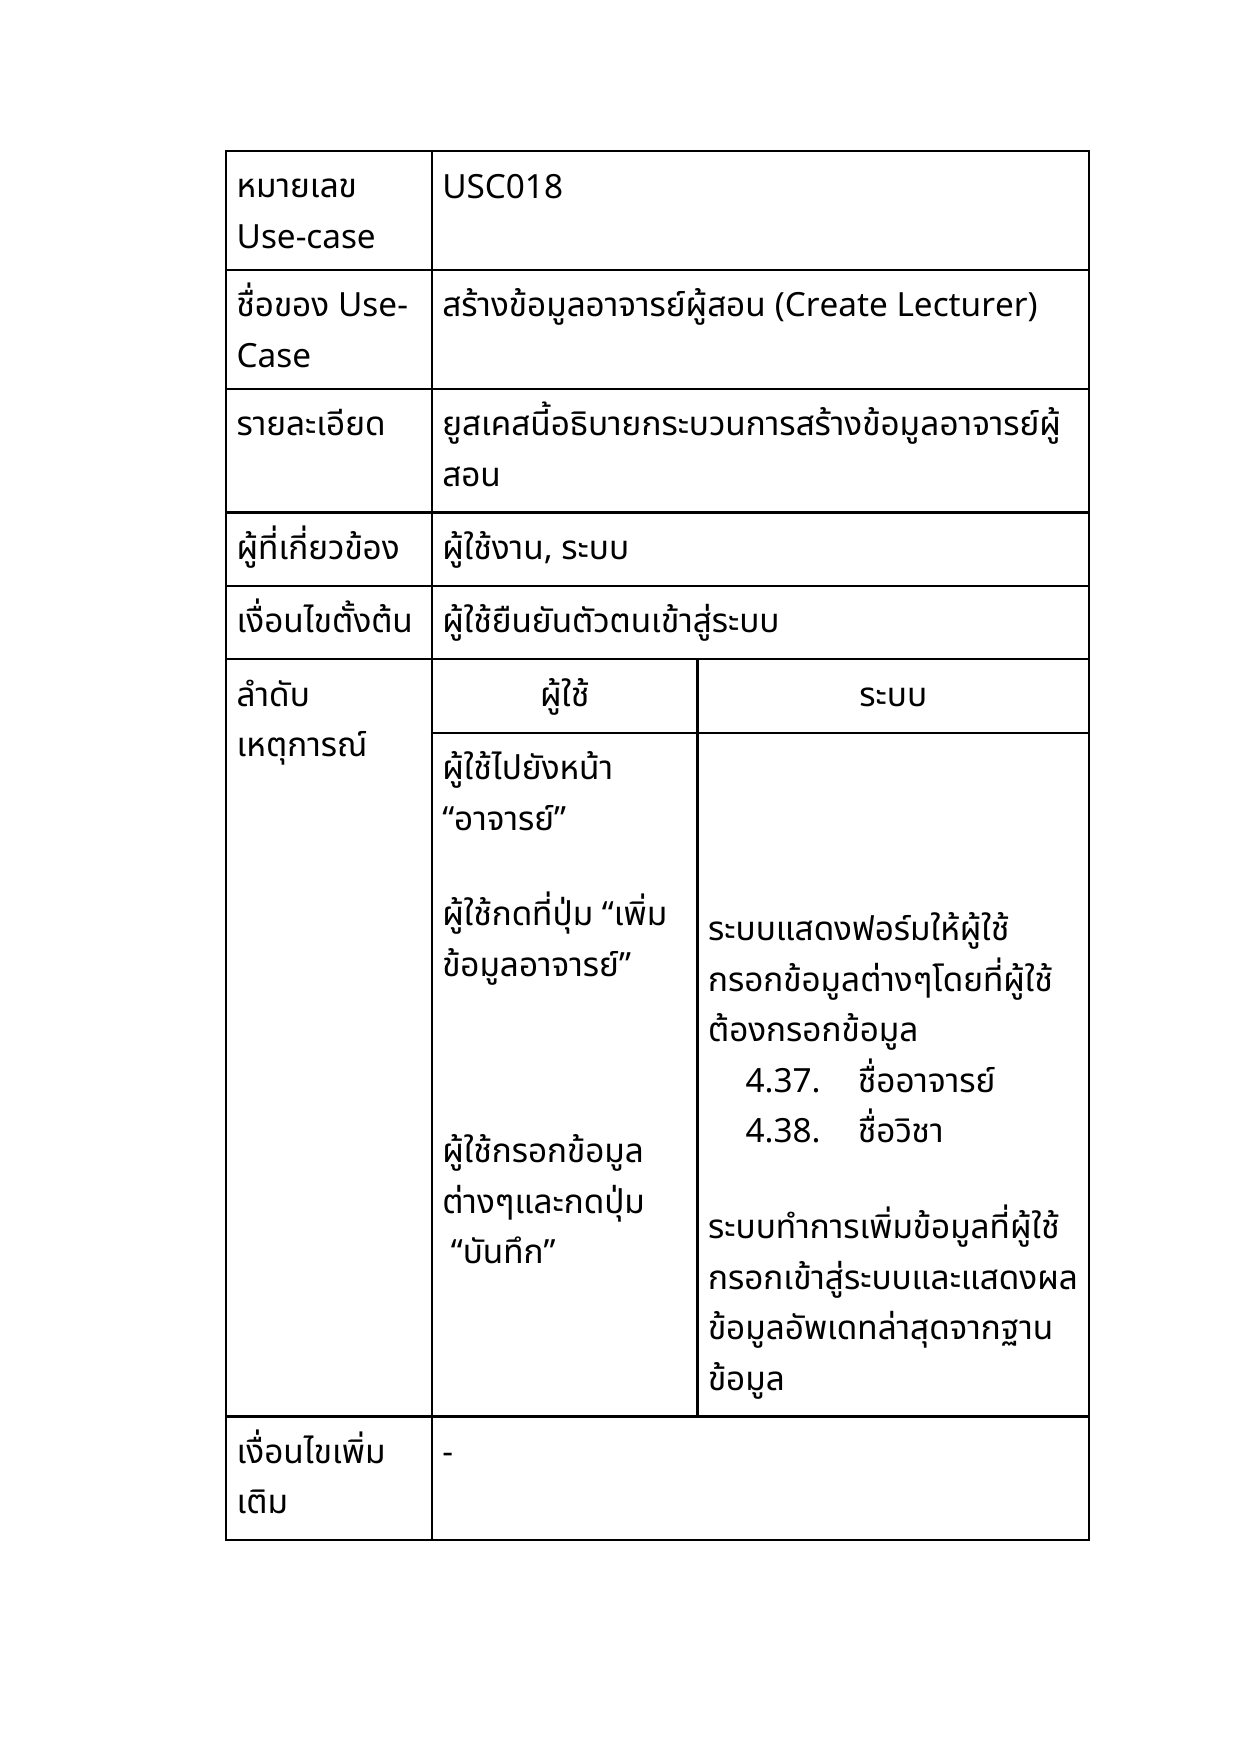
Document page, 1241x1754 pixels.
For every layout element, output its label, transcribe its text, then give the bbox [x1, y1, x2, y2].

table_cell สร้างข้อมูลอาจารย์ผู้สอน (Create Lecturer) [433, 271, 1088, 388]
table_cell เงื่อนไขตั้งต้น [227, 587, 431, 658]
table_cell ผู้ใช้ไปยังหน้า “อาจารย์” ผู้ใช้กดที่ปุ่ม “เพิ่มข้อมูลอาจารย์” ผู้ใช้กรอกข้อมูลต่างๆและกดปุ่ม “บันทึก” [433, 734, 696, 1415]
table_cell ผู้ใช้ [433, 660, 696, 732]
table_header USC018 [433, 152, 1088, 269]
table_cell เงื่อนไขเพิ่มเติม [227, 1418, 431, 1539]
table_cell - [433, 1418, 1088, 1539]
table_cell ผู้ที่เกี่ยวข้อง [227, 514, 431, 585]
table_header หมายเลข Use-case [227, 152, 431, 269]
table_cell ลำดับเหตุการณ์ [227, 660, 431, 1415]
table_cell รายละเอียด [227, 390, 431, 511]
table_cell ผู้ใช้งาน, ระบบ [433, 514, 1088, 585]
table_cell ระบบแสดงฟอร์มให้ผู้ใช้กรอกข้อมูลต่างๆโดยที่ผู้ใช้ต้องกรอกข้อมูล ชื่ออาจารย์ ชื่อวิชา ระบบทำการเพิ่มข้อมูลที่ผู้ใช้กรอกเข้าสู่ระบบและแสดงผลข้อมูลอัพเดทล่าสุดจากฐานข้อมูล [699, 734, 1088, 1415]
table_cell ชื่อของ Use-Case [227, 271, 431, 388]
table_cell ผู้ใช้ยืนยันตัวตนเข้าสู่ระบบ [433, 587, 1088, 658]
table_cell ระบบ [699, 660, 1088, 732]
table_cell ยูสเคสนี้อธิบายกระบวนการสร้างข้อมูลอาจารย์ผู้สอน [433, 390, 1088, 511]
